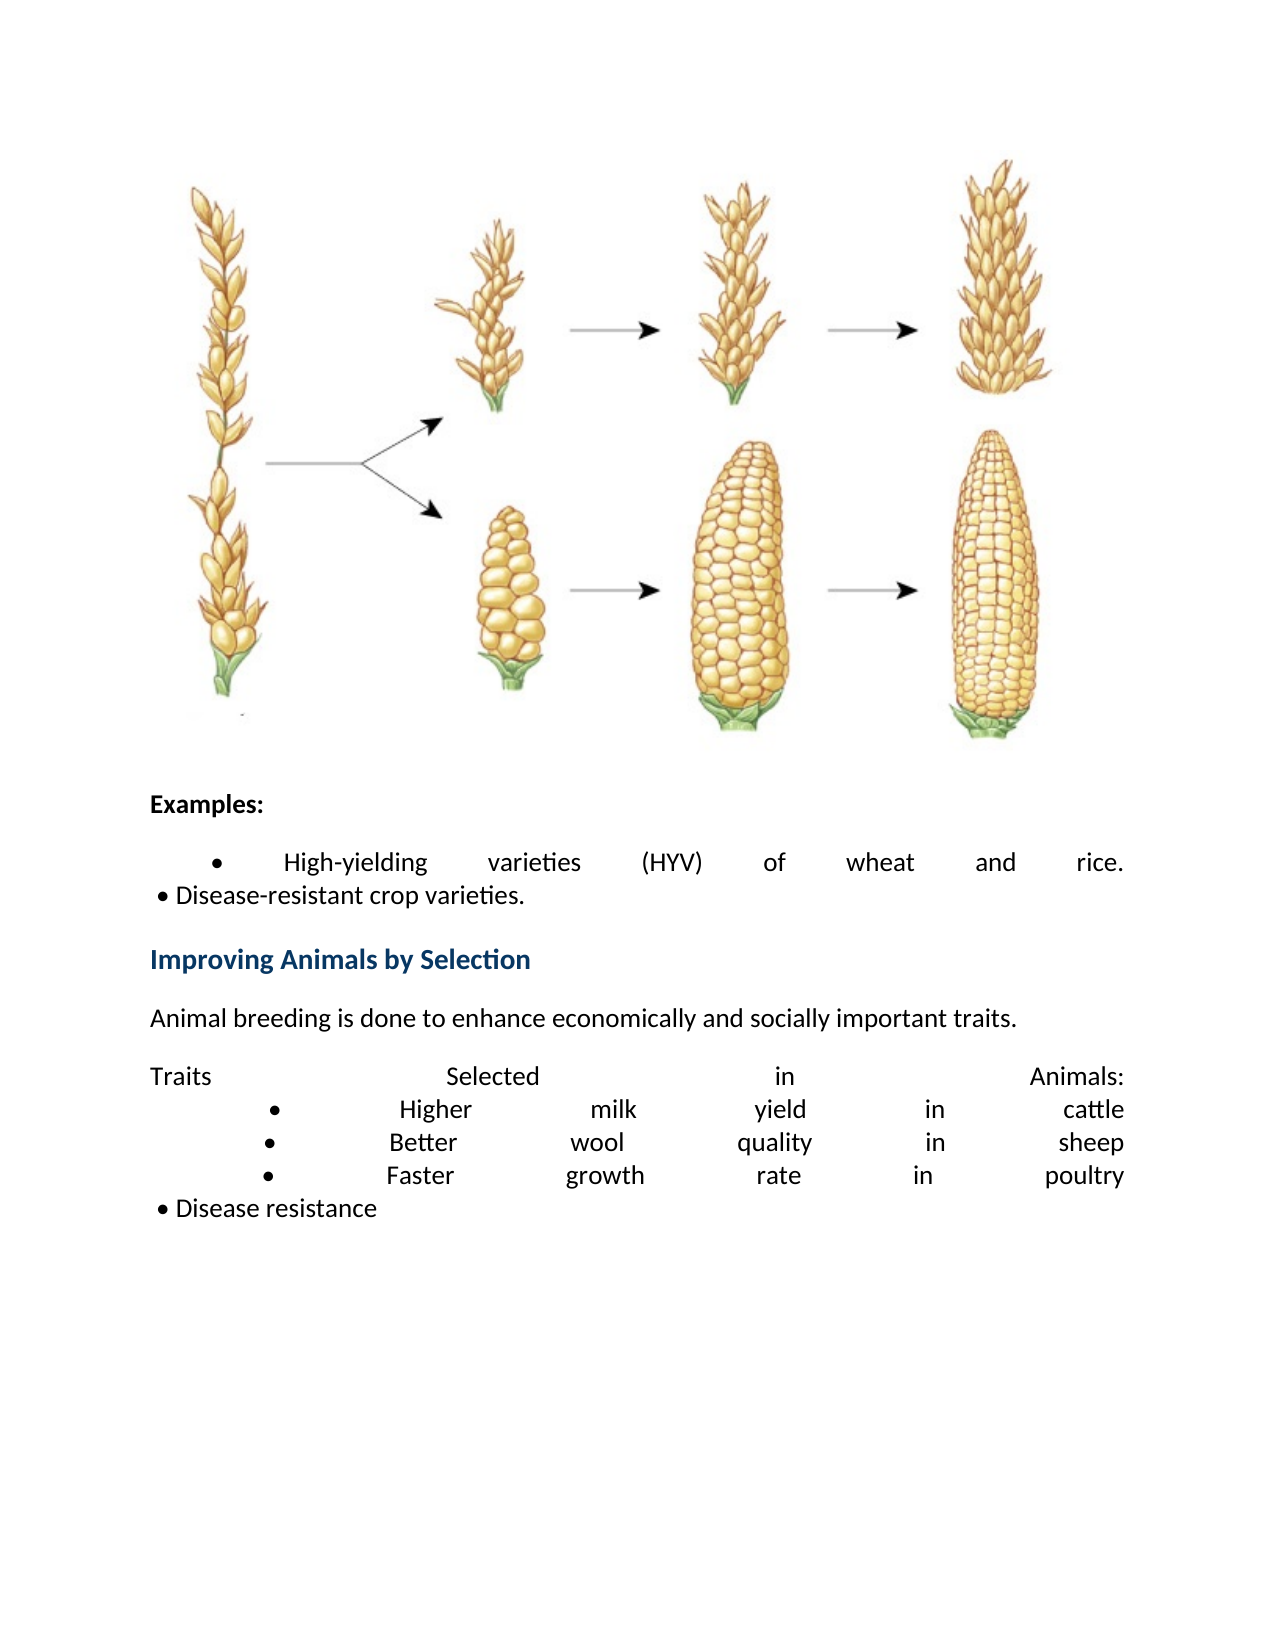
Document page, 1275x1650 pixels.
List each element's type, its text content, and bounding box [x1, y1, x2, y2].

subtitle Improving Animals by Selection [150, 941, 1125, 976]
text Animal breeding is done to enhance economically and socially important traits. [150, 1001, 1125, 1034]
text • High-yielding varieties (HYV) of wheat and rice. • Disease-resistant crop varieties. [150, 846, 1125, 912]
text Traits Selected in Animals: • Higher milk yield in cattle • Better wool quality in sheep • Faster growth rate in poultry • Disease resistance [150, 1059, 1125, 1224]
picture [150, 150, 1088, 763]
text Examples: [150, 787, 1125, 821]
